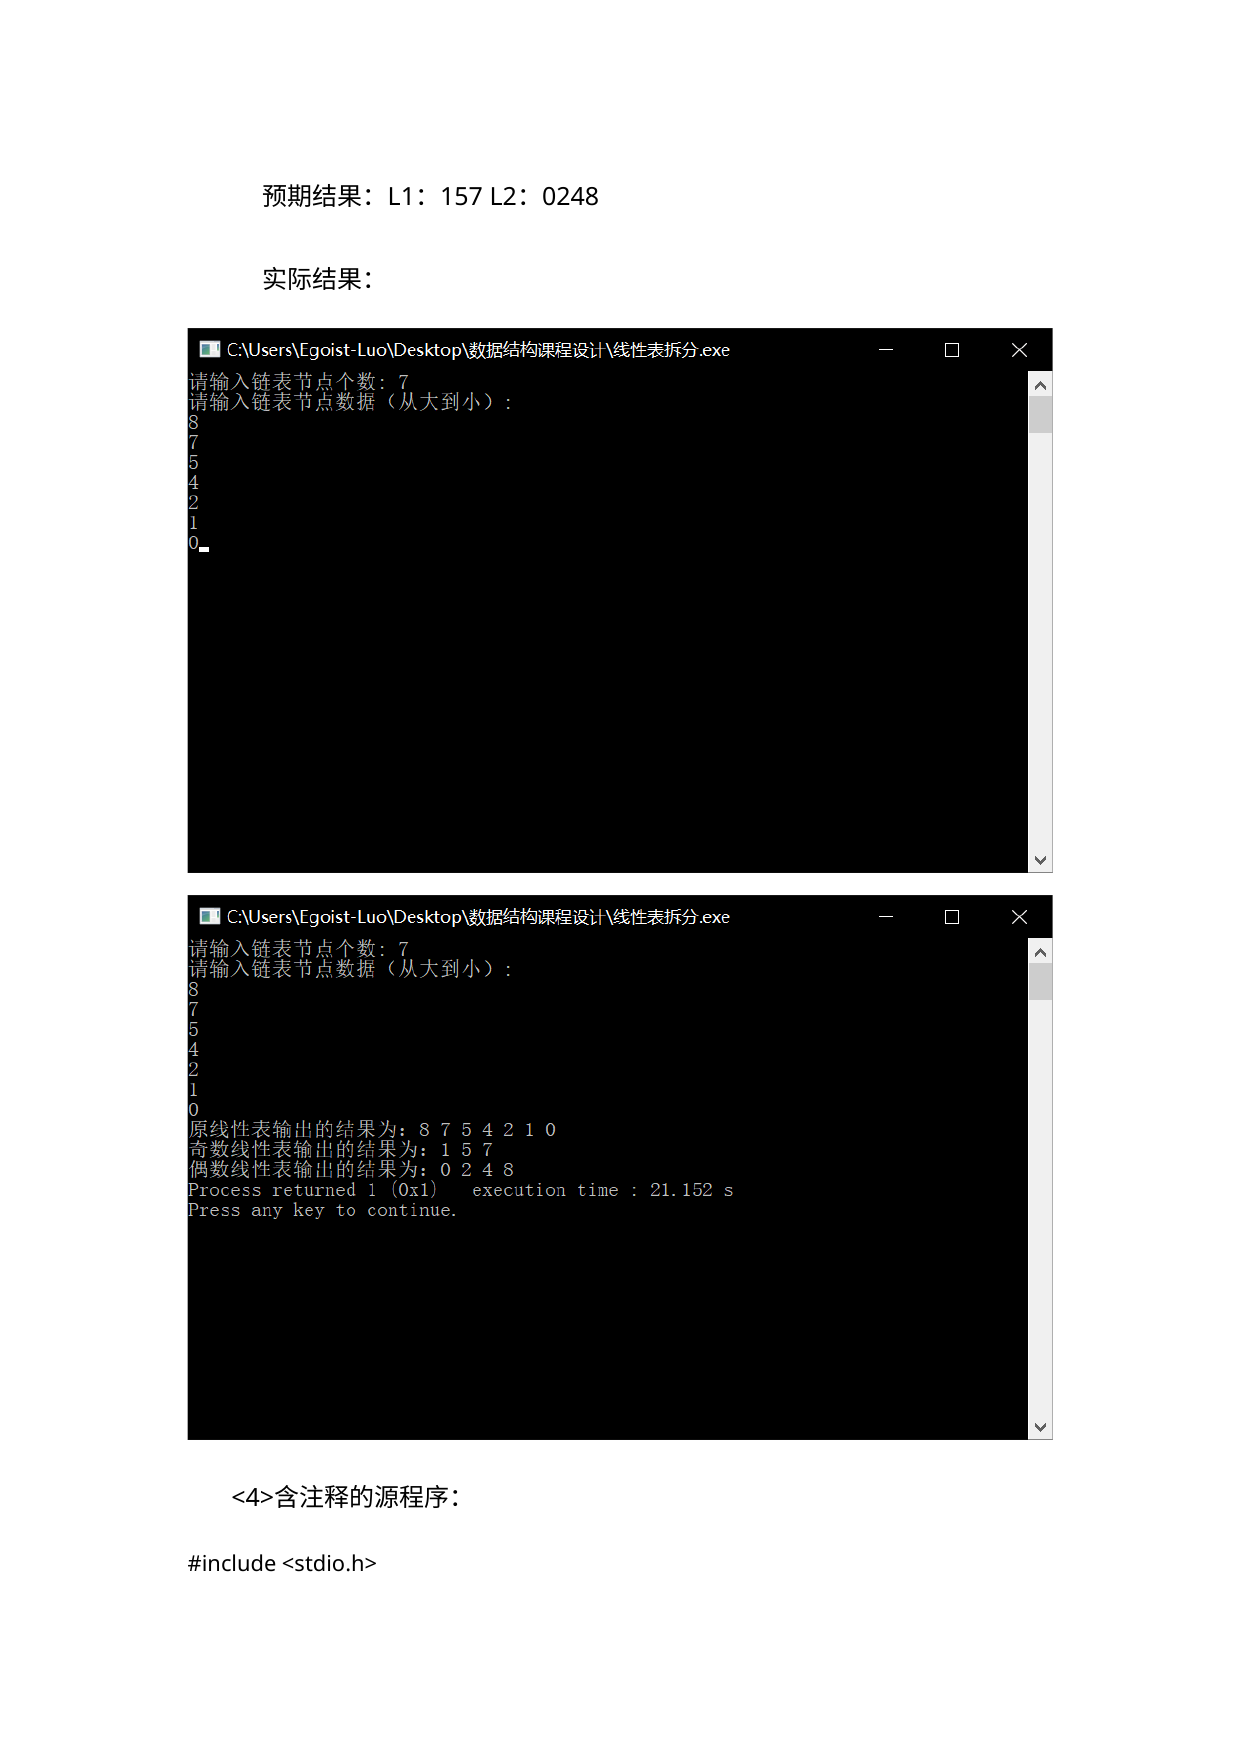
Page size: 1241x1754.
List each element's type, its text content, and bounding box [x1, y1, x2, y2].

picture [187, 895, 1053, 1440]
text 实际结果： [187, 245, 1053, 310]
picture [187, 328, 1053, 873]
text <4>含注释的源程序： [187, 1463, 1053, 1528]
text 预期结果：L1：157 L2：0248 [187, 162, 1053, 227]
text #include <stdio.h> [187, 1546, 1053, 1579]
